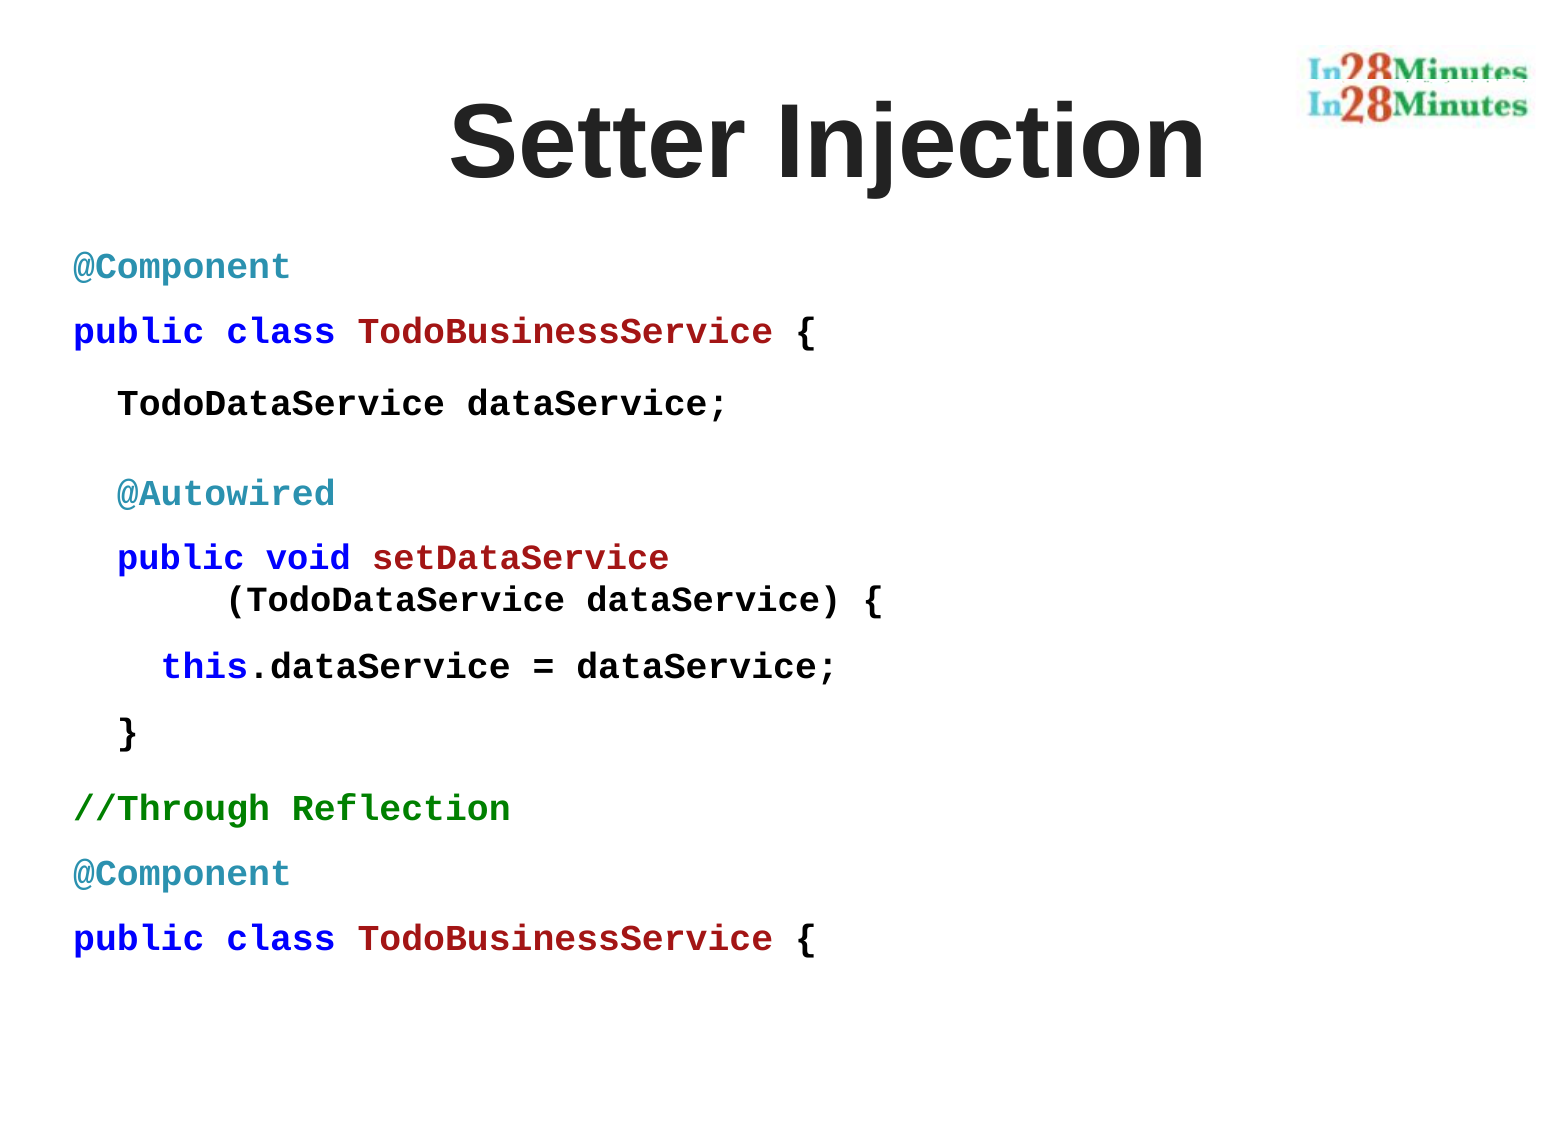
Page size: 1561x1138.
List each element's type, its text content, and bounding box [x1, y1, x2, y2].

text public class TodoBusinessService { [73, 921, 1489, 962]
text @Autowired [117, 475, 1489, 516]
text @Component [73, 248, 1489, 289]
text @Component [73, 855, 1489, 896]
picture [1272, 45, 1536, 212]
text Setter Injection [73, 79, 1208, 200]
text TodoDataService dataService; [117, 385, 1489, 427]
text public void setDataService (TodoDataService dataService) { [117, 540, 1014, 622]
text //Through Reflection [73, 790, 1489, 831]
text } [117, 714, 1489, 755]
text public class TodoBusinessService { [73, 313, 1489, 355]
text this.dataService = dataService; [160, 648, 1489, 690]
